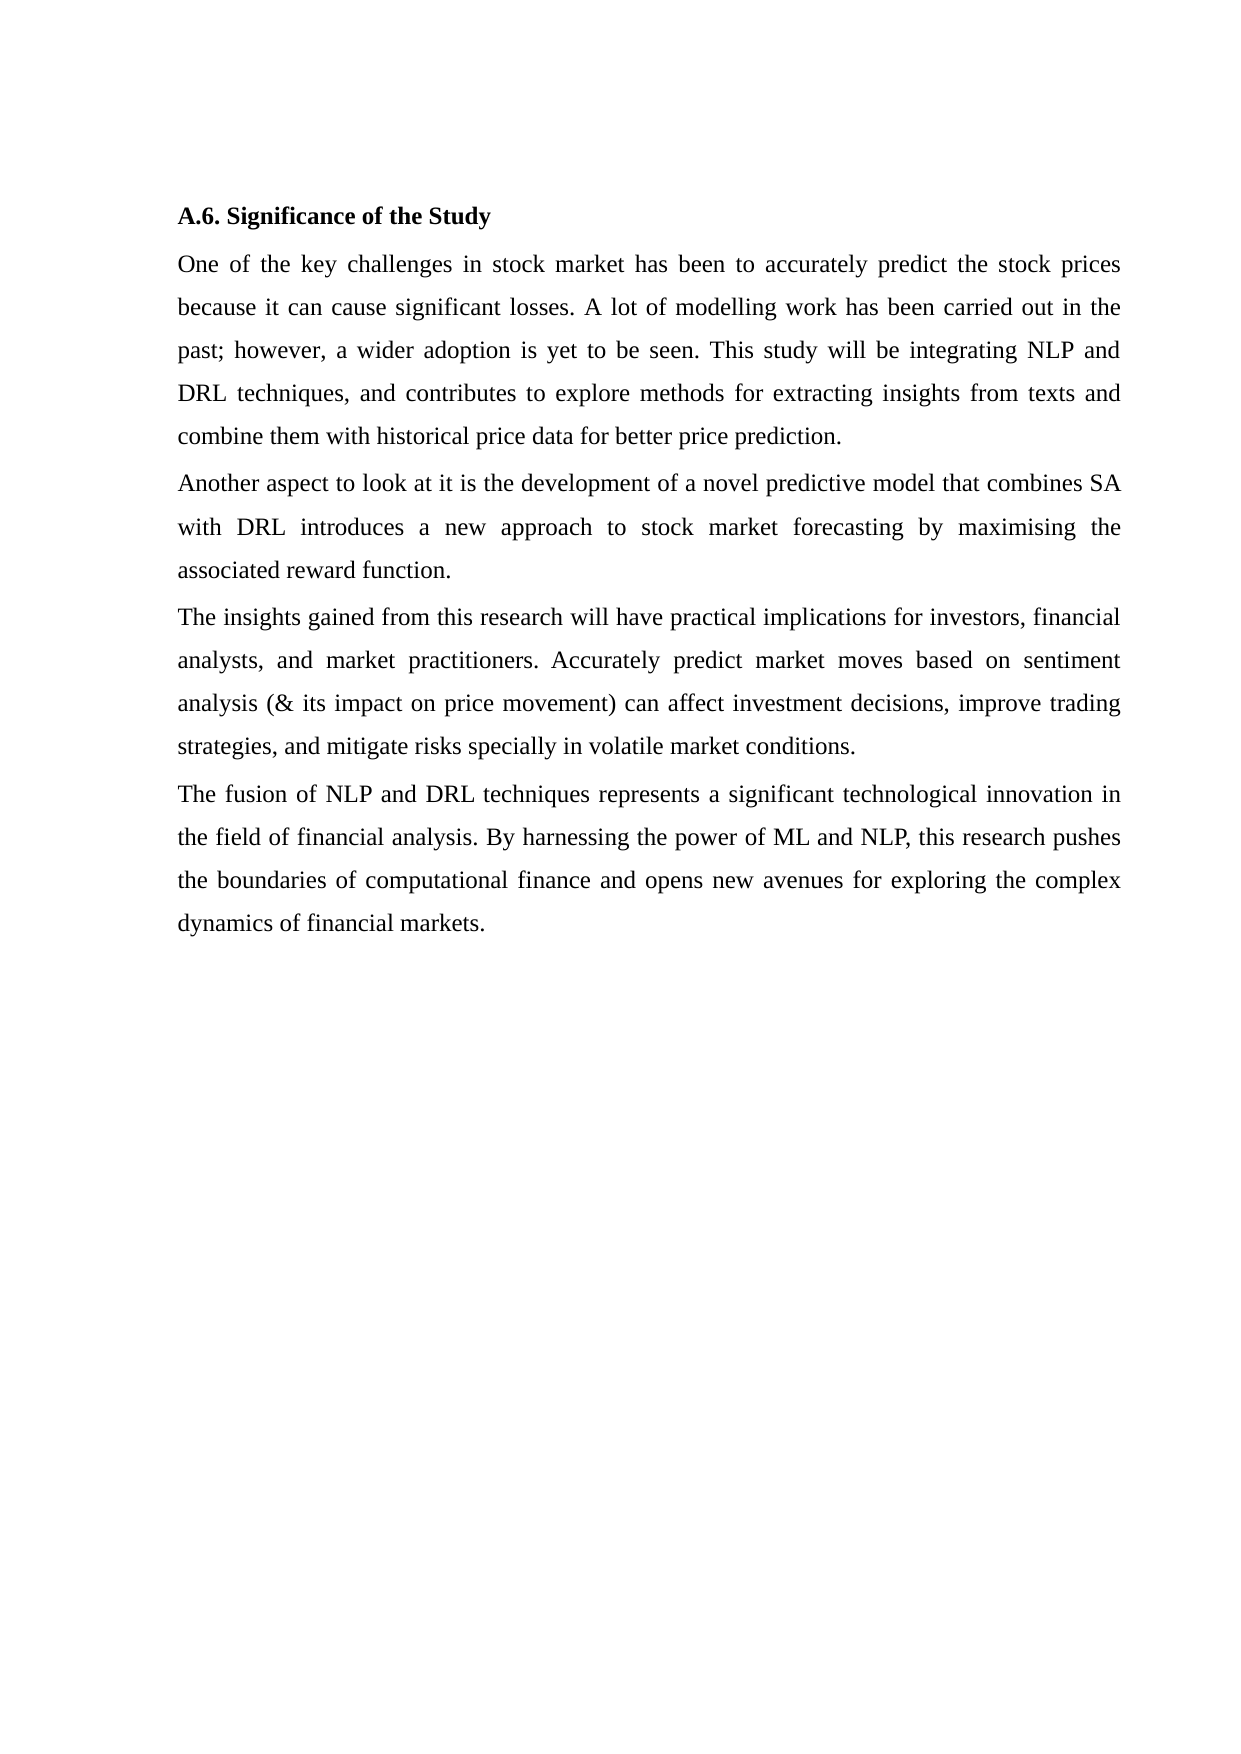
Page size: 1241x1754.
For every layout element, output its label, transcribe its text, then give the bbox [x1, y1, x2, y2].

text Another aspect to look at it is the development of a novel predictive model that combines SA with DRL introduces a new approach to stock market forecasting by maximising the associated reward function. [177, 468, 1122, 583]
text The fusion of NLP and DRL techniques represents a significant technological innovation in the field of financial analysis. By harnessing the power of ML and NLP, this research pushes the boundaries of computational finance and opens new avenues for exploring the complex dynamics of financial markets. [177, 779, 1122, 937]
subtitle Significance of the Study [177, 201, 1122, 230]
text One of the key challenges in stock market has been to accurately predict the stock prices because it can cause significant losses. A lot of modelling work has been carried out in the past; however, a wider adoption is yet to be seen. This study will be integrating NLP and DRL techniques, and contributes to explore methods for extracting insights from texts and combine them with historical price data for better price prediction. [177, 249, 1122, 450]
text The insights gained from this research will have practical implications for investors, financial analysts, and market practitioners. Accurately predict market moves based on sentiment analysis (& its impact on price movement) can affect investment decisions, improve trading strategies, and mitigate risks specially in volatile market conditions. [177, 602, 1122, 760]
